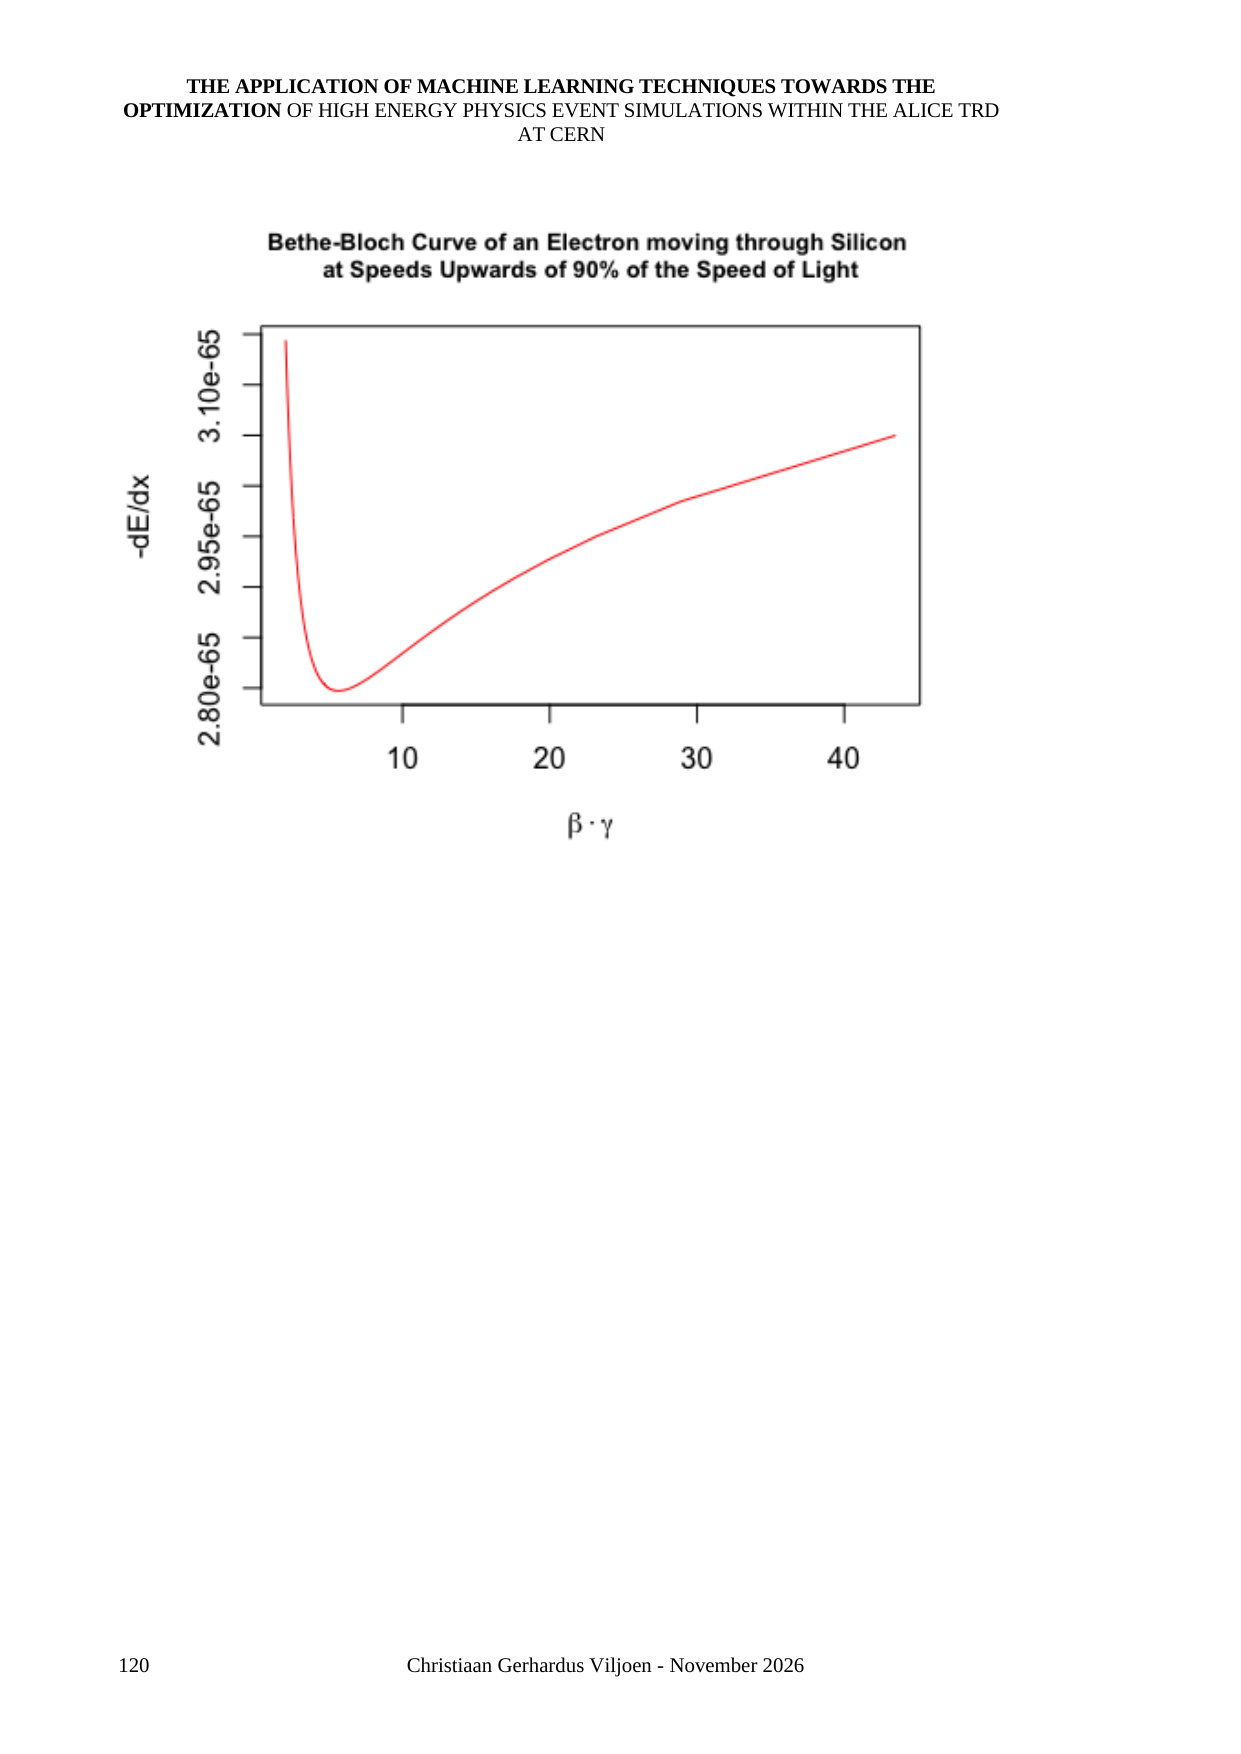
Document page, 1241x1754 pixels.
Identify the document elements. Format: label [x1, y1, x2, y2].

picture [118, 183, 994, 884]
